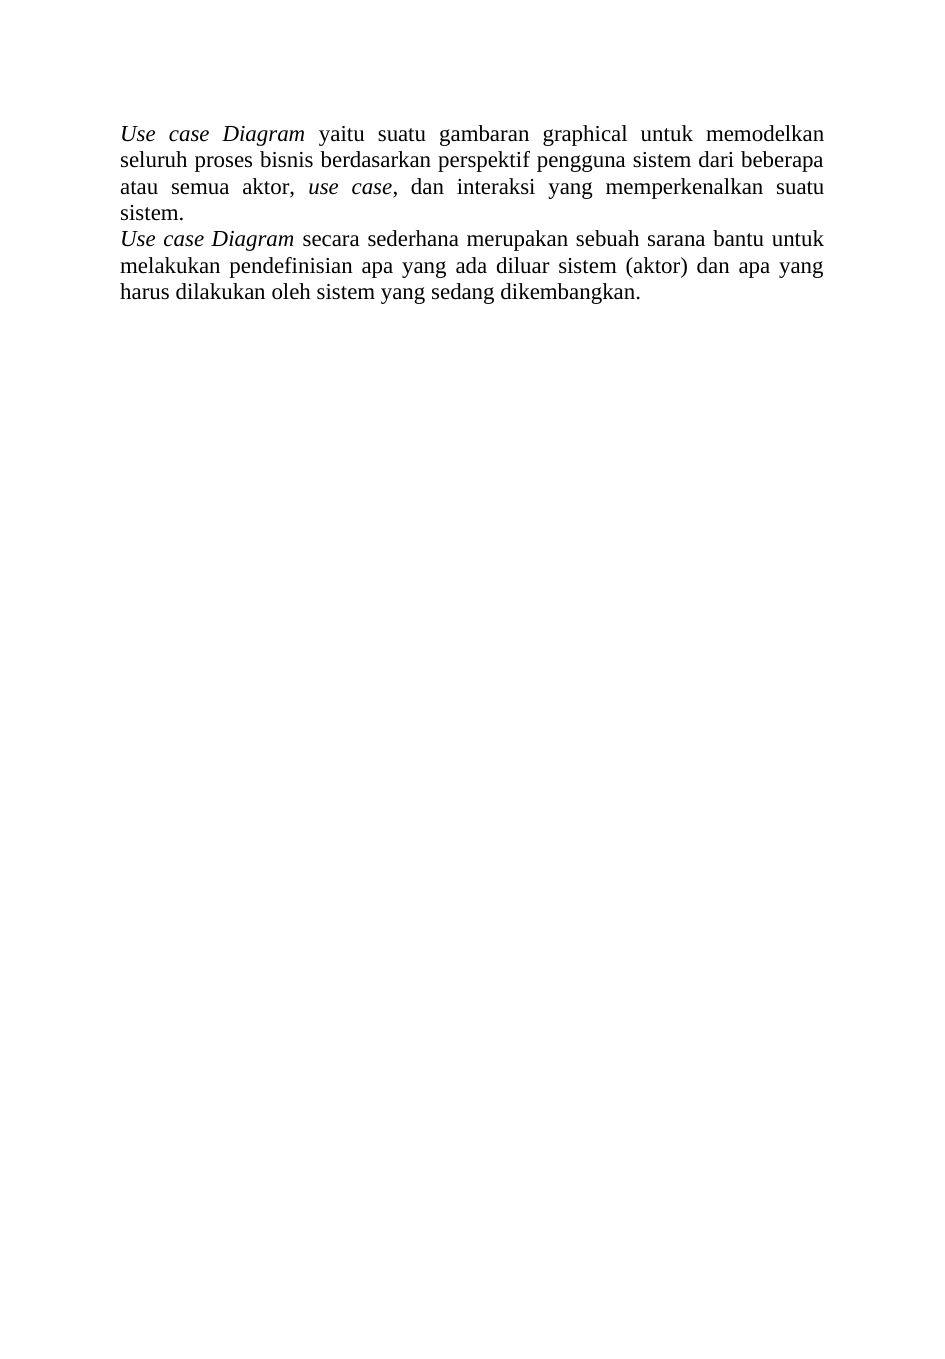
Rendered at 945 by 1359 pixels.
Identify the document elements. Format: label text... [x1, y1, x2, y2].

list Use case Diagram secara sederhana merupakan sebuah sarana bantu untuk melakukan pendefinisian apa yang ada diluar sistem (aktor) dan apa yang harus dilakukan oleh sistem yang sedang dikembangkan. [120, 225, 825, 304]
list Use case Diagram yaitu suatu gambaran graphical untuk memodelkan seluruh proses bisnis berdasarkan perspektif pengguna sistem dari beberapa atau semua aktor, use case, dan interaksi yang memperkenalkan suatu sistem. [120, 120, 825, 225]
